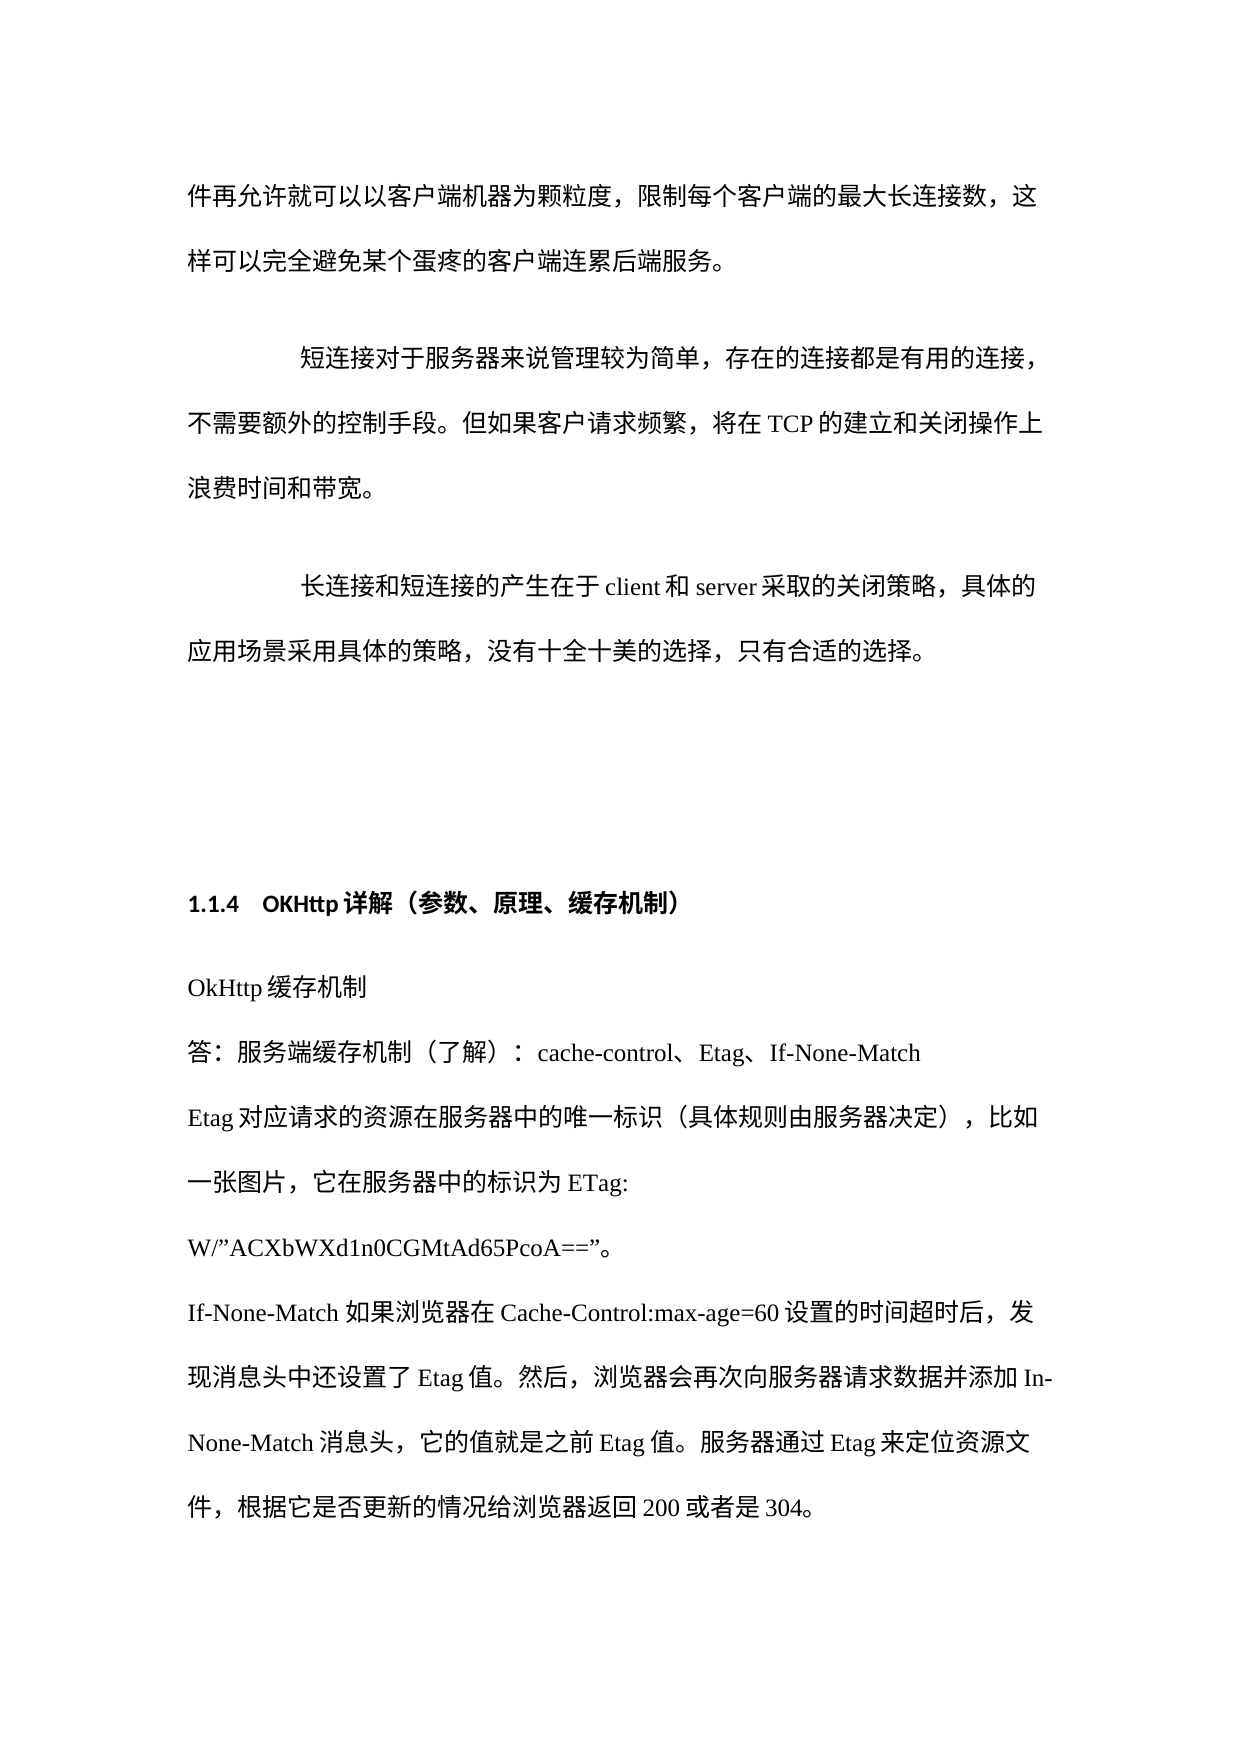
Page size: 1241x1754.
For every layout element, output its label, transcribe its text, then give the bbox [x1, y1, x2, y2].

text If-None-Match 如果浏览器在Cache-Control:max-age=60设置的时间超时后，发现消息头中还设置了Etag值。然后，浏览器会再次向服务器请求数据并添加In-None-Match消息头，它的值就是之前Etag值。服务器通过Etag来定位资源文件，根据它是否更新的情况给浏览器返回200或者是304。 [187, 1278, 1053, 1538]
text 短连接对于服务器来说管理较为简单，存在的连接都是有用的连接，不需要额外的控制手段。但如果客户请求频繁，将在TCP的建立和关闭操作上浪费时间和带宽。 [187, 324, 1053, 519]
text OkHttp缓存机制 [187, 953, 1053, 1018]
text 长连接和短连接的产生在于client和server采取的关闭策略，具体的应用场景采用具体的策略，没有十全十美的选择，只有合适的选择。 [187, 552, 1053, 682]
text Etag对应请求的资源在服务器中的唯一标识（具体规则由服务器决定），比如一张图片，它在服务器中的标识为ETag: W/”ACXbWXd1n0CGMtAd65PcoA==”。 [187, 1083, 1053, 1278]
text 答：服务端缓存机制（了解）：cache-control、Etag、If-None-Match [187, 1018, 1053, 1083]
subtitle OKHttp详解（参数、原理、缓存机制） [187, 869, 1053, 934]
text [187, 162, 1053, 292]
